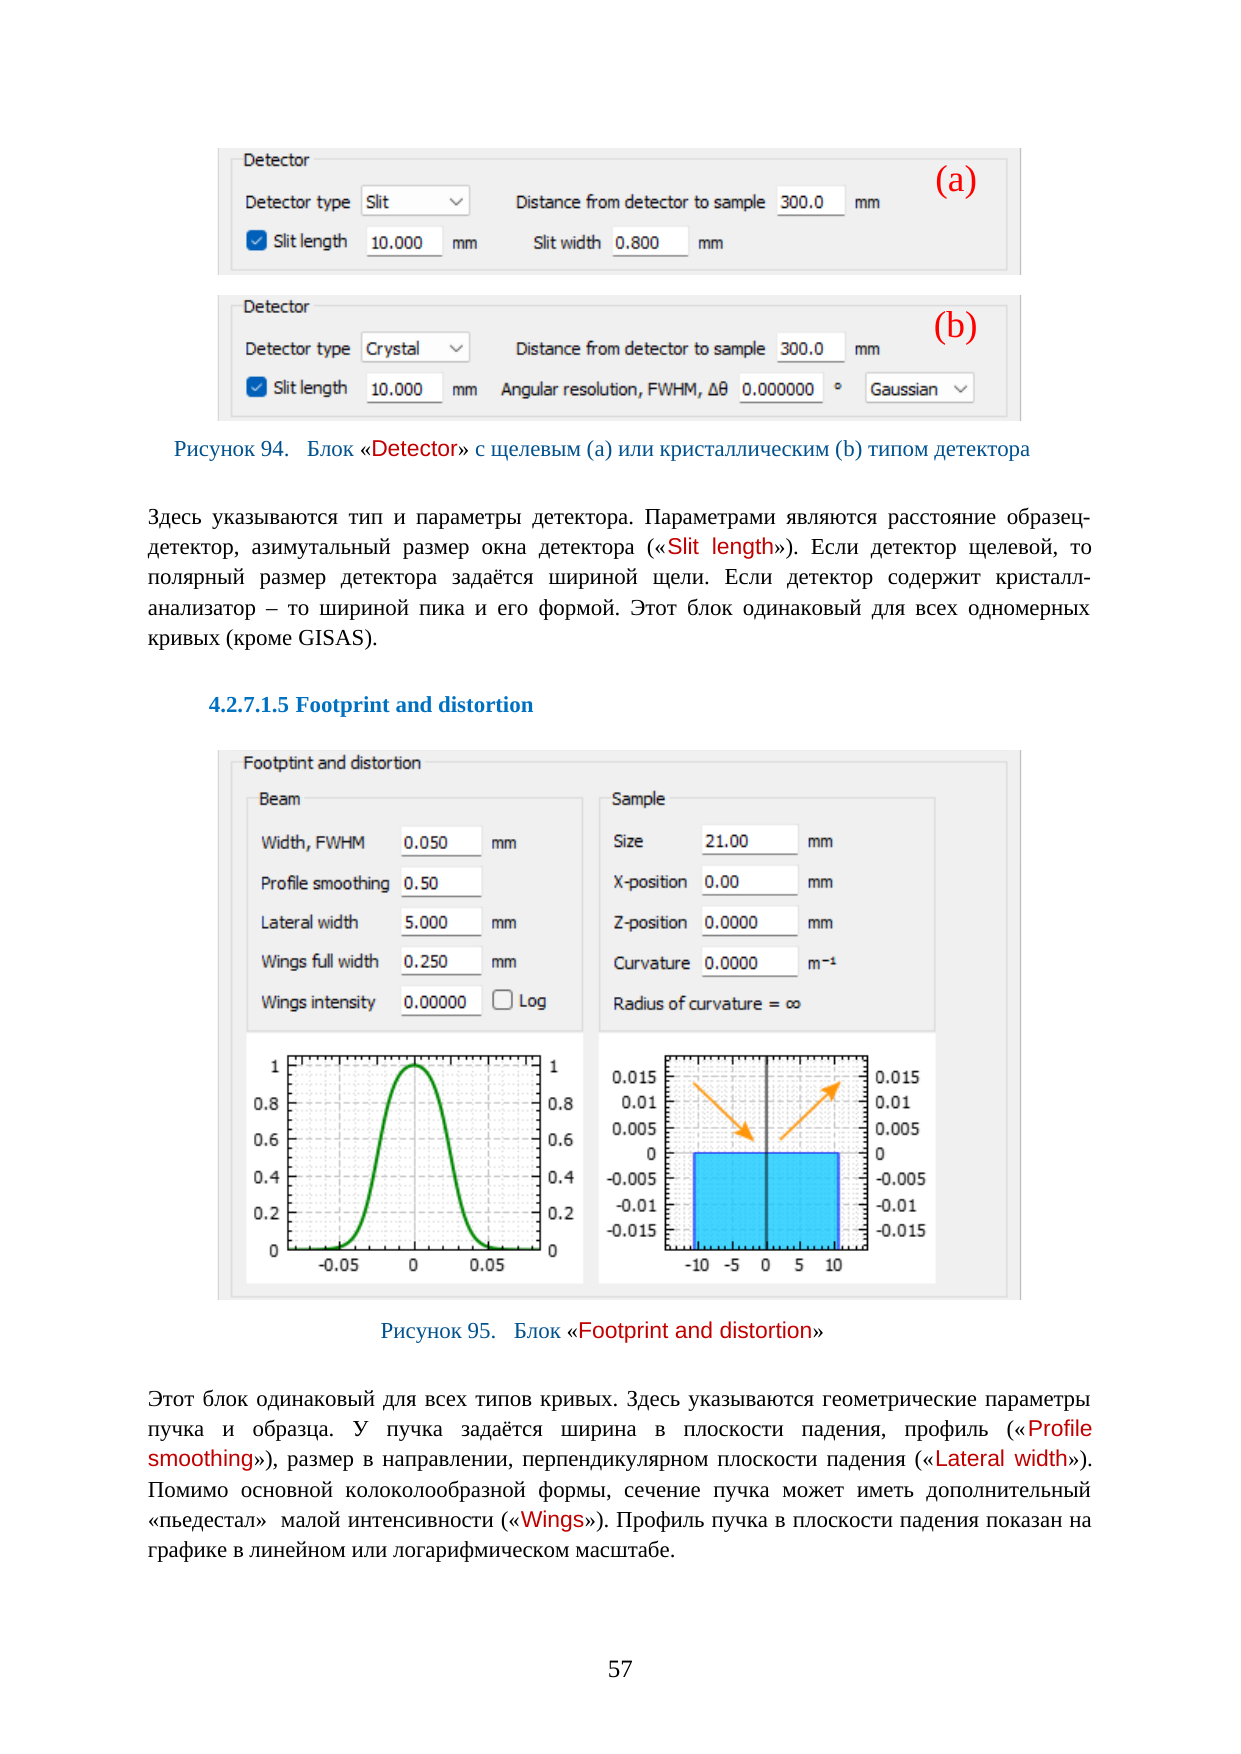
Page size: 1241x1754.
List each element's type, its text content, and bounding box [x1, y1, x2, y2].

picture [217, 148, 1022, 275]
text Здесь указываются тип и параметры детектора. Параметрами являются расстояние образец-детектор, азимутальный размер окна детектора («Slit length»). Если детектор щелевой, то полярный размер детектора задаётся шириной щели. Если детектор содержит кристалл-анализатор – то шириной пика и его формой. Этот блок одинаковый для всех одномерных кривых (кроме GISAS). [148, 503, 1093, 650]
subtitle Footprint and distortion [209, 692, 1093, 718]
text Этот блок одинаковый для всех типов кривых. Здесь указываются геометрические параметры пучка и образца. У пучка задаётся ширина в плоскости падения, профиль («Profile smoothing»), размер в направлении, перпендикулярном плоскости падения («Lateral width»). Помимо основной колоколообразной формы, сечение пучка может иметь дополнительный «пьедестал» малой интенсивности («Wings»). Профиль пучка в плоскости падения показан на графике в линейном или логарифмическом масштабе. [148, 1385, 1093, 1562]
picture [217, 295, 1022, 421]
picture [217, 750, 1022, 1300]
